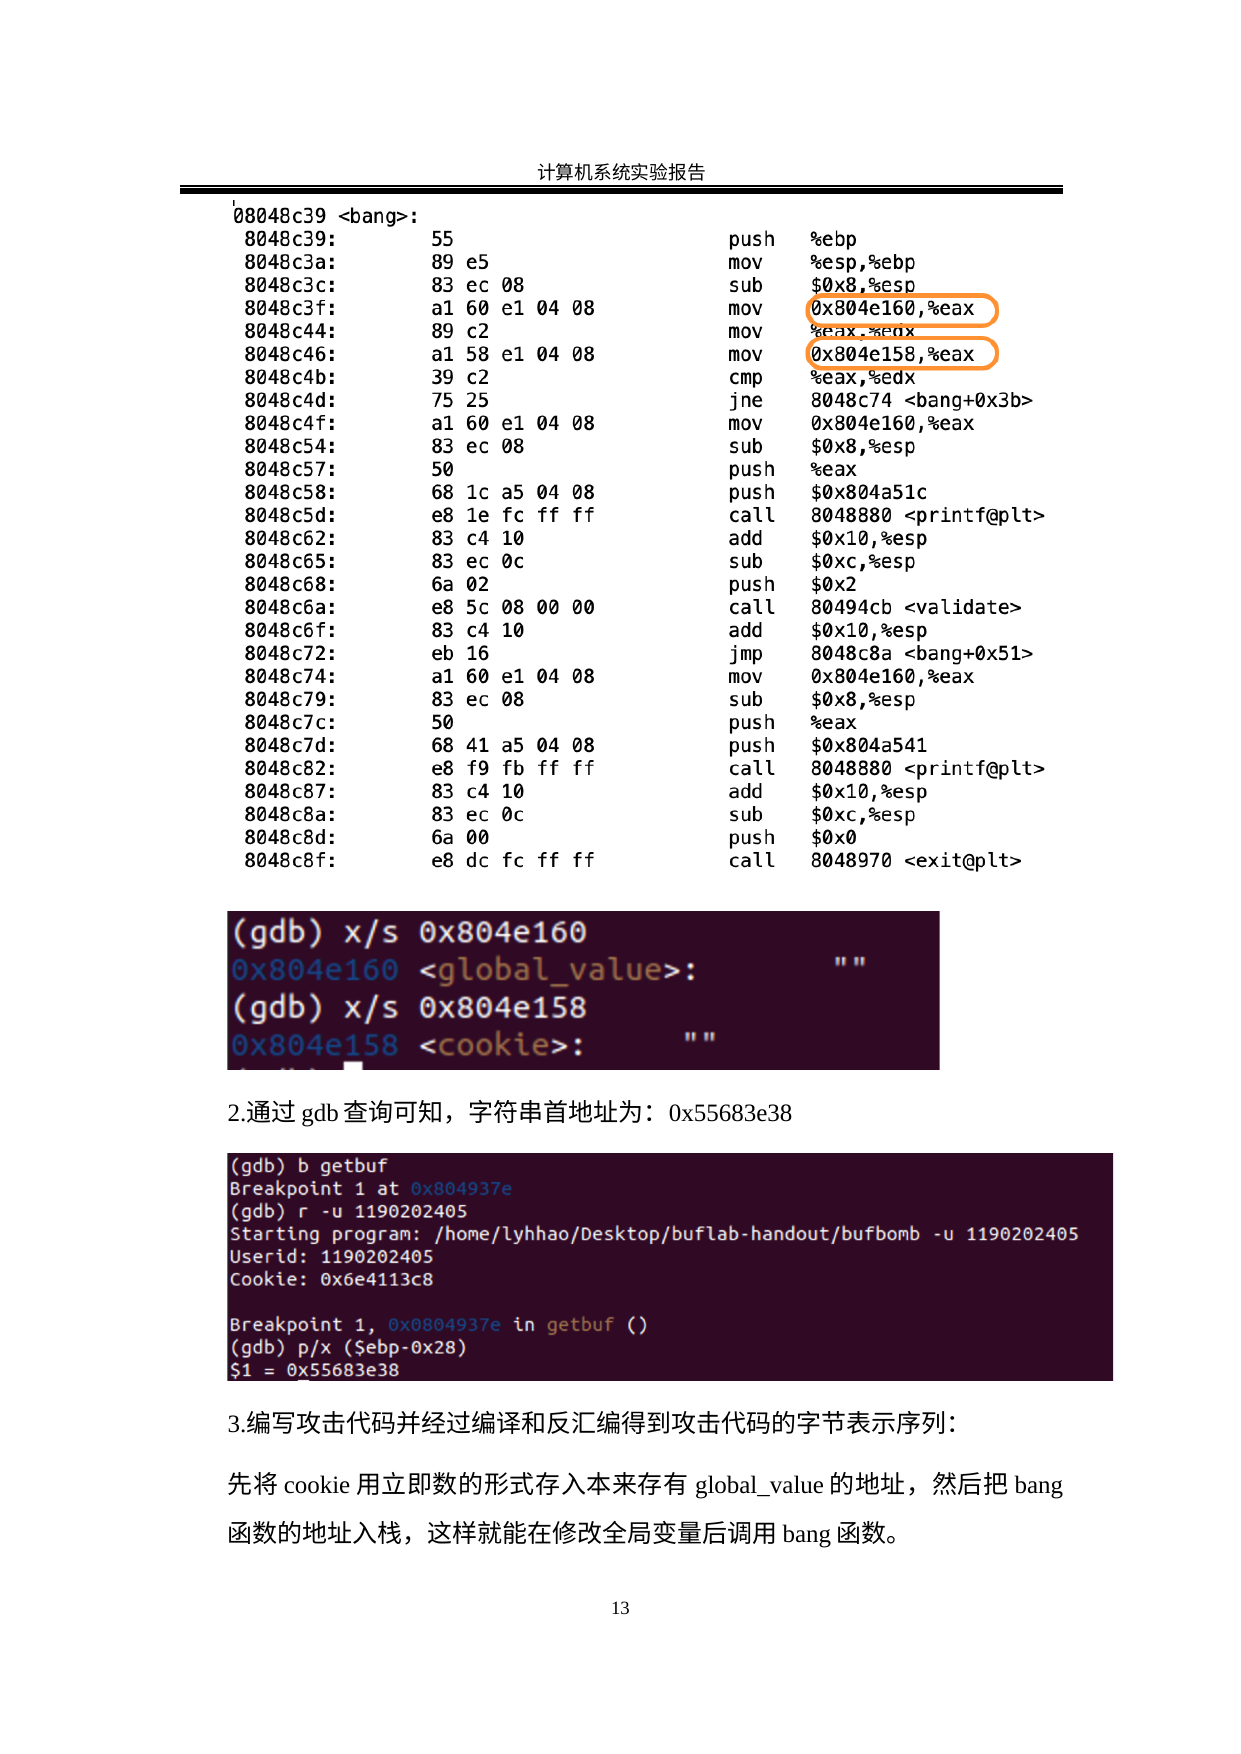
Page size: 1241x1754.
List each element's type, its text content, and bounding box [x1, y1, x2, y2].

picture [227, 1153, 1114, 1381]
text 3.编写攻击代码并经过编译和反汇编得到攻击代码的字节表示序列： [227, 1403, 1063, 1440]
text 2.通过gdb查询可知，字符串首地址为：0x55683e38 [227, 1092, 1063, 1128]
text 先将cookie用立即数的形式存入本来存有global_value的地址，然后把bang函数的地址入栈，这样就能在修改全局变量后调用bang函数。 [227, 1465, 1063, 1550]
picture [227, 200, 1114, 889]
picture [227, 911, 940, 1070]
